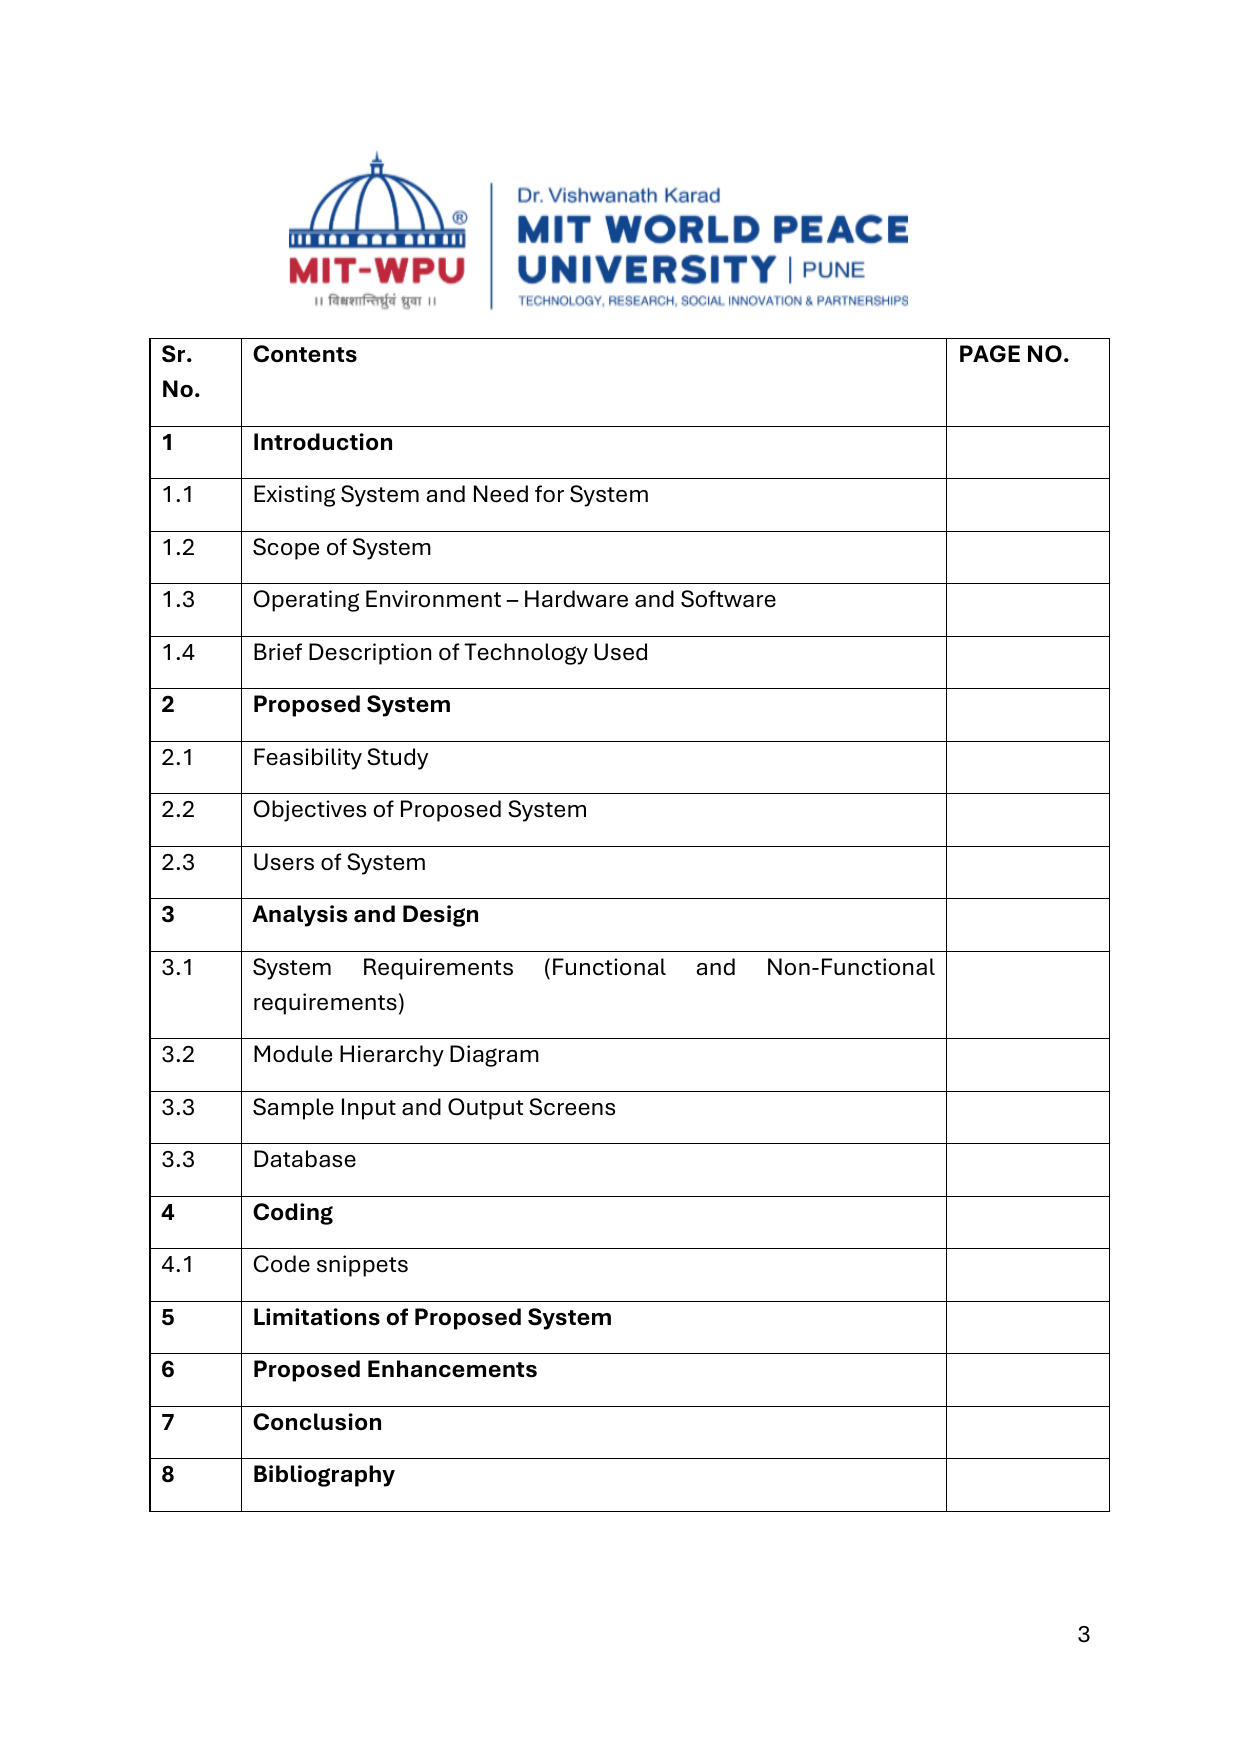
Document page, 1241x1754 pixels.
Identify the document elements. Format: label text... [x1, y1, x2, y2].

table_cell 3 [151, 899, 241, 951]
table_cell 1.2 [151, 532, 241, 583]
table_cell [947, 847, 1109, 898]
table_cell Brief Description of Technology Used [242, 637, 946, 688]
table_cell Users of System [242, 847, 946, 898]
table_cell 3.2 [151, 1039, 241, 1091]
table_cell Bibliography [242, 1459, 946, 1511]
table_cell Feasibility Study [242, 742, 946, 793]
table_cell [947, 899, 1109, 951]
table_cell Existing System and Need for System [242, 479, 946, 531]
table_cell 3.3 [151, 1092, 241, 1143]
table_cell 3.1 [151, 952, 241, 1038]
table_cell Module Hierarchy Diagram [242, 1039, 946, 1091]
table_cell [947, 1092, 1109, 1143]
table_cell 6 [151, 1354, 241, 1406]
table_cell [947, 479, 1109, 531]
table_cell Scope of System [242, 532, 946, 583]
table_cell [947, 1197, 1109, 1248]
table_cell Introduction [242, 427, 946, 478]
table_cell 1.1 [151, 479, 241, 531]
table_cell 4.1 [151, 1249, 241, 1301]
table_cell 2.2 [151, 794, 241, 846]
table_cell [947, 952, 1109, 1038]
table_cell [947, 1302, 1109, 1353]
table_cell [947, 584, 1109, 636]
table_cell 8 [151, 1459, 241, 1511]
table_cell [947, 742, 1109, 793]
table_cell [947, 794, 1109, 846]
table_cell 2.1 [151, 742, 241, 793]
table_cell 5 [151, 1302, 241, 1353]
table_cell [947, 1039, 1109, 1091]
table_header Sr. No. [151, 339, 241, 426]
table_cell Sample Input and Output Screens [242, 1092, 946, 1143]
table_cell [947, 532, 1109, 583]
table_cell 1 [151, 427, 241, 478]
table_cell [947, 1144, 1109, 1196]
table_cell [947, 1459, 1109, 1511]
table_cell Limitations of Proposed System [242, 1302, 946, 1353]
table_cell Operating Environment – Hardware and Software [242, 584, 946, 636]
table_cell [947, 427, 1109, 478]
table_cell [947, 637, 1109, 688]
table_cell [947, 1354, 1109, 1406]
table_cell [947, 689, 1109, 741]
picture [258, 150, 982, 318]
table_cell Objectives of Proposed System [242, 794, 946, 846]
table_cell 4 [151, 1197, 241, 1248]
table_cell Conclusion [242, 1407, 946, 1458]
table_cell [947, 1249, 1109, 1301]
table_cell Proposed System [242, 689, 946, 741]
table_cell 1.4 [151, 637, 241, 688]
table_cell Code snippets [242, 1249, 946, 1301]
table_cell 2 [151, 689, 241, 741]
table_cell System Requirements (Functional and Non-Functional requirements) [242, 952, 946, 1038]
table_cell 3.3 [151, 1144, 241, 1196]
table_cell Database [242, 1144, 946, 1196]
table_cell 7 [151, 1407, 241, 1458]
table_cell Proposed Enhancements [242, 1354, 946, 1406]
table_cell 1.3 [151, 584, 241, 636]
table_cell Analysis and Design [242, 899, 946, 951]
table_cell 2.3 [151, 847, 241, 898]
table_header PAGE NO. [947, 339, 1109, 426]
table_cell Coding [242, 1197, 946, 1248]
table_header Contents [242, 339, 946, 426]
table_cell [947, 1407, 1109, 1458]
